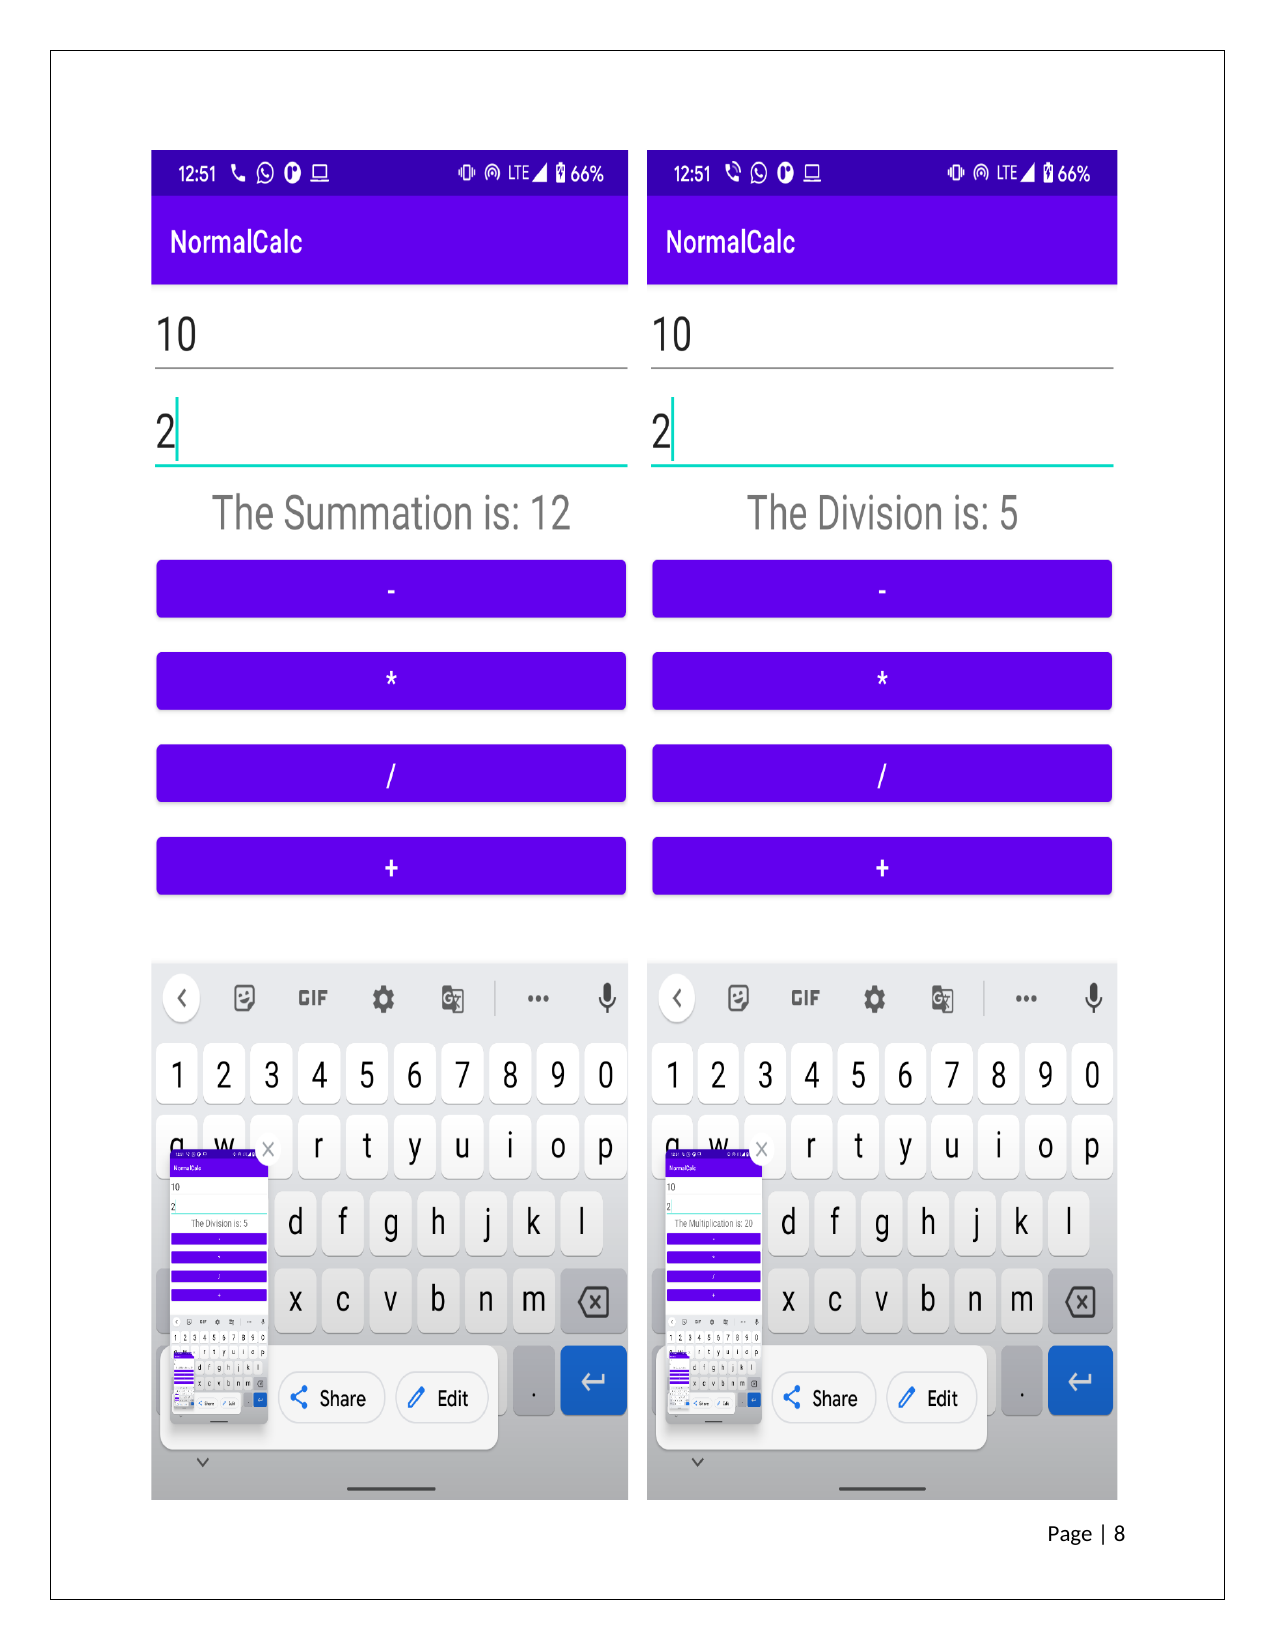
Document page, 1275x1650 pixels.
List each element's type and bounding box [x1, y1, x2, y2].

picture [646, 150, 1117, 1500]
picture [150, 150, 628, 1495]
